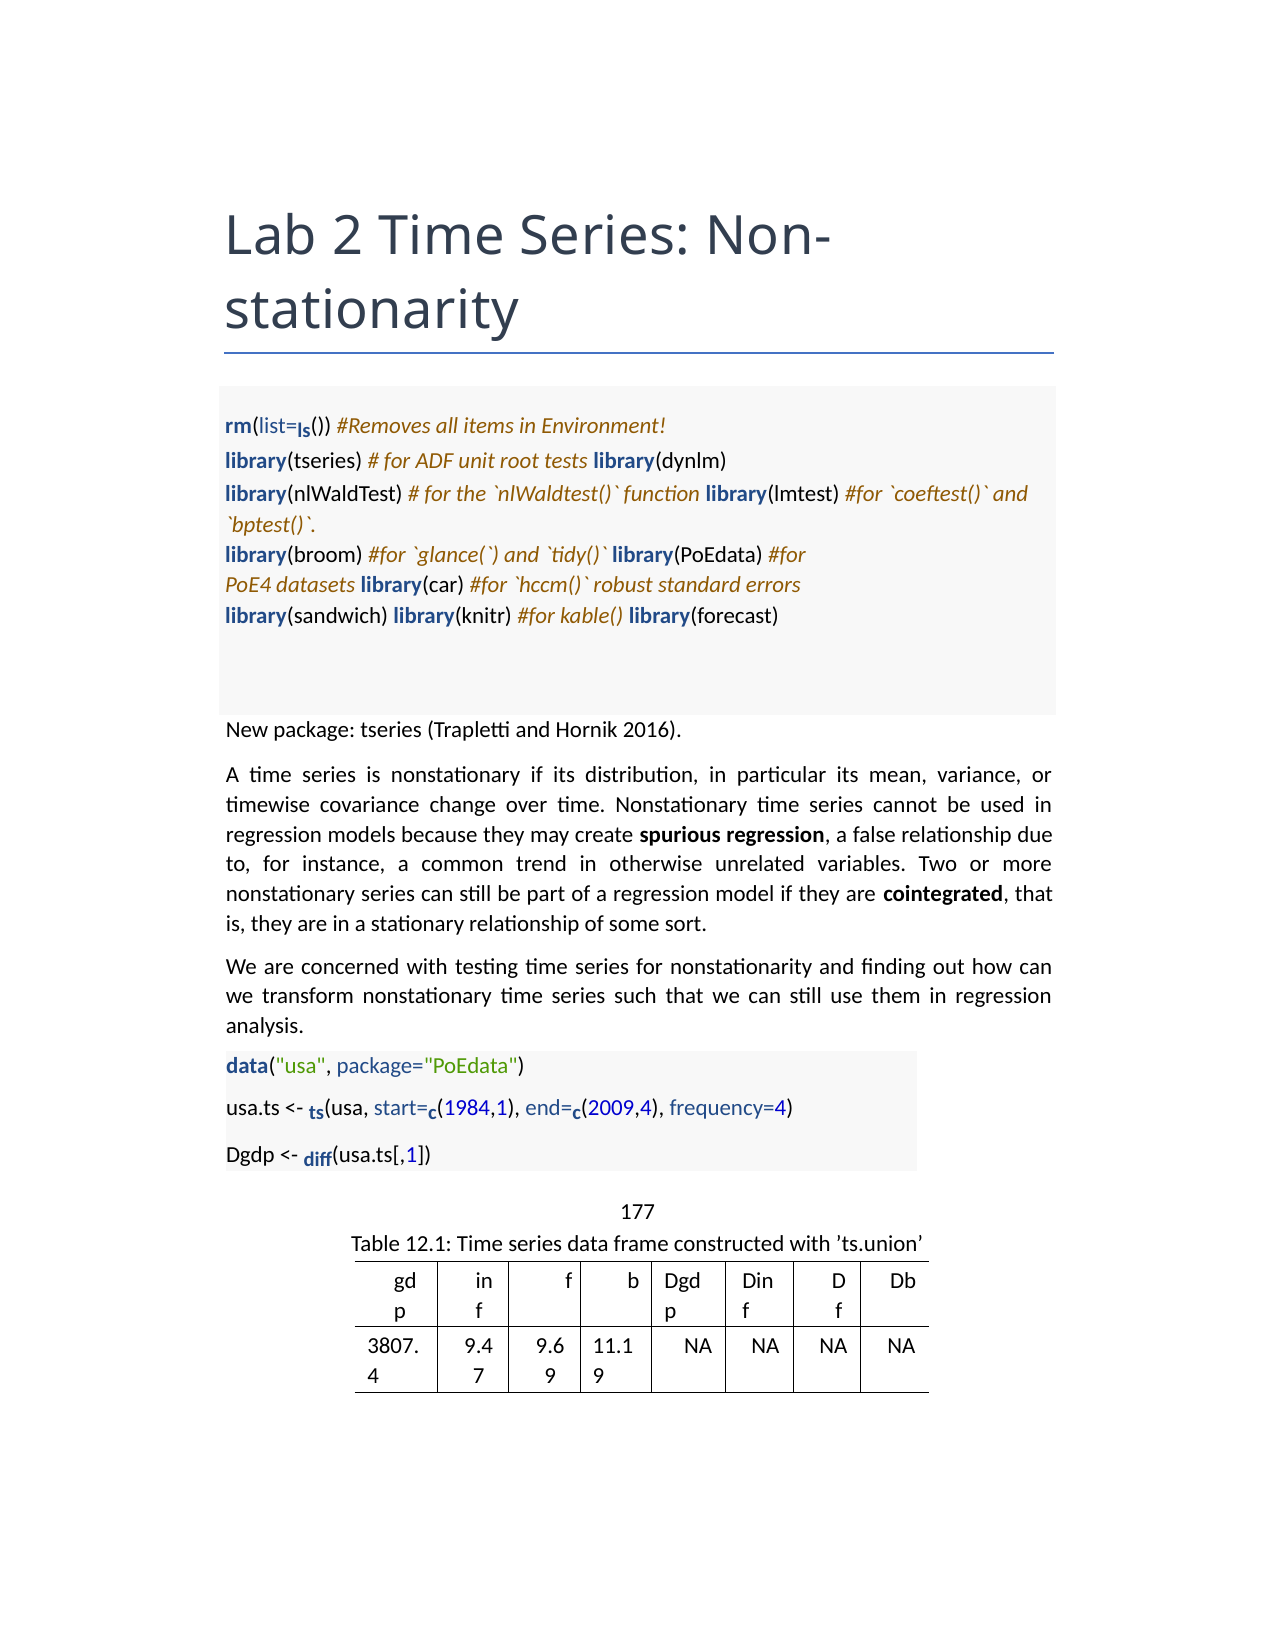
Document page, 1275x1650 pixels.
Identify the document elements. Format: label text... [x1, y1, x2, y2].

table_header b [581, 1262, 651, 1326]
table_cell NA [652, 1327, 725, 1392]
table_header Dinf [726, 1262, 793, 1326]
text New package: tseries (Trapletti and Hornik 2016). [226, 715, 1053, 743]
text Table 12.1: Time series data frame constructed with ’ts.union’ [226, 1229, 1048, 1257]
table_header f [509, 1262, 580, 1326]
text We are concerned with testing time series for nonstationarity and finding out how can we transform nonstationary time series such that we can still use them in regression analysis. [226, 952, 1053, 1039]
table_cell NA [726, 1327, 793, 1392]
text A time series is nonstationary if its distribution, in particular its mean, variance, or timewise covariance change over time. Nonstationary time series cannot be used in regression models because they may create spurious regression, a false relationship due to, for instance, a common trend in otherwise unrelated variables. Two or more nonstationary series can still be part of a regression model if they are cointegrated, that is, they are in a stationary relationship of some sort. [226, 760, 1053, 937]
table_header inf [438, 1262, 508, 1326]
table_cell NA [861, 1327, 928, 1392]
table_header Dgdp [652, 1262, 725, 1326]
table_header rm(list=ls()) #Removes all items in Environment! library(tseries) # for ADF unit root tests library(dynlm) library(nlWaldTest) # for the `nlWaldtest()` function library(lmtest) #for `coeftest()` and `bptest()`. library(broom) #for `glance(`) and `tidy()` library(PoEdata) #for PoE4 datasets library(car) #for `hccm()` robust standard errors library(sandwich) library(knitr) #for kable() library(forecast) [219, 386, 1056, 715]
title Lab 2 Time Series: Non-stationarity [224, 196, 1054, 352]
table_header Db [861, 1262, 928, 1326]
table_cell 3807.4 [355, 1327, 437, 1392]
table_header gdp [355, 1262, 437, 1326]
table_header Df [794, 1262, 860, 1326]
table_cell NA [794, 1327, 860, 1392]
text 177 [226, 1197, 1048, 1225]
text usa.ts <- ts(usa, start=c(1984,1), end=c(2009,4), frequency=4) [226, 1081, 917, 1125]
text data("usa", package="PoEdata") [226, 1051, 917, 1079]
table_cell 11.19 [581, 1327, 651, 1392]
table_cell 9.69 [509, 1327, 580, 1392]
text Dgdp <- diff(usa.ts[,1]) [226, 1128, 917, 1171]
table_cell 9.47 [438, 1327, 508, 1392]
